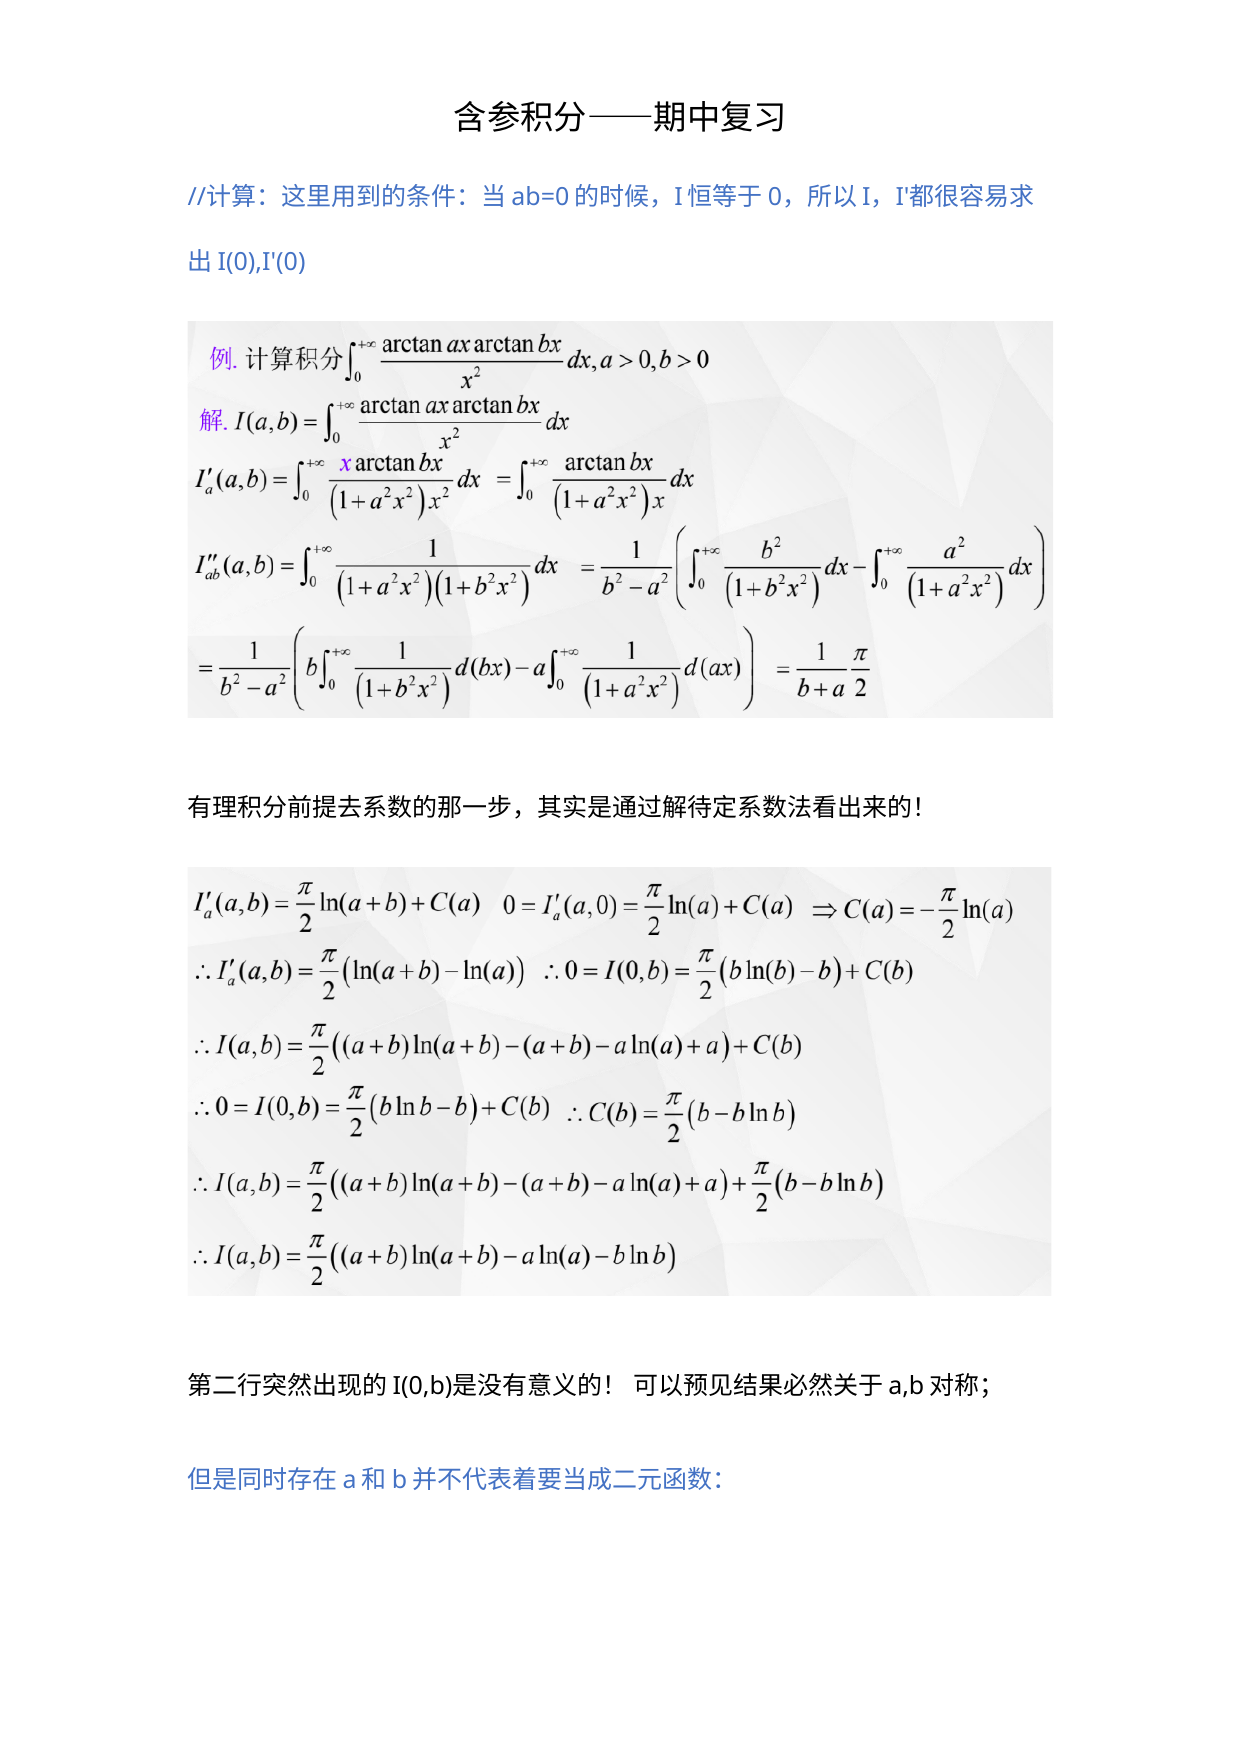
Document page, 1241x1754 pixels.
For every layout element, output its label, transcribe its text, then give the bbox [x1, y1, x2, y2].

text 有理积分前提去系数的那一步，其实是通过解待定系数法看出来的！ [187, 773, 1053, 838]
text //计算：这里用到的条件：当ab=0的时候，I恒等于0，所以I，I'都很容易求出I(0),I'(0) [187, 162, 1053, 292]
text 第二行突然出现的I(0,b)是没有意义的！ 可以预见结果必然关于a,b对称； [187, 1351, 1053, 1416]
text 但是同时存在a和b并不代表着要当成二元函数： [187, 1445, 1053, 1510]
picture [187, 321, 1054, 718]
picture [187, 867, 1052, 1296]
